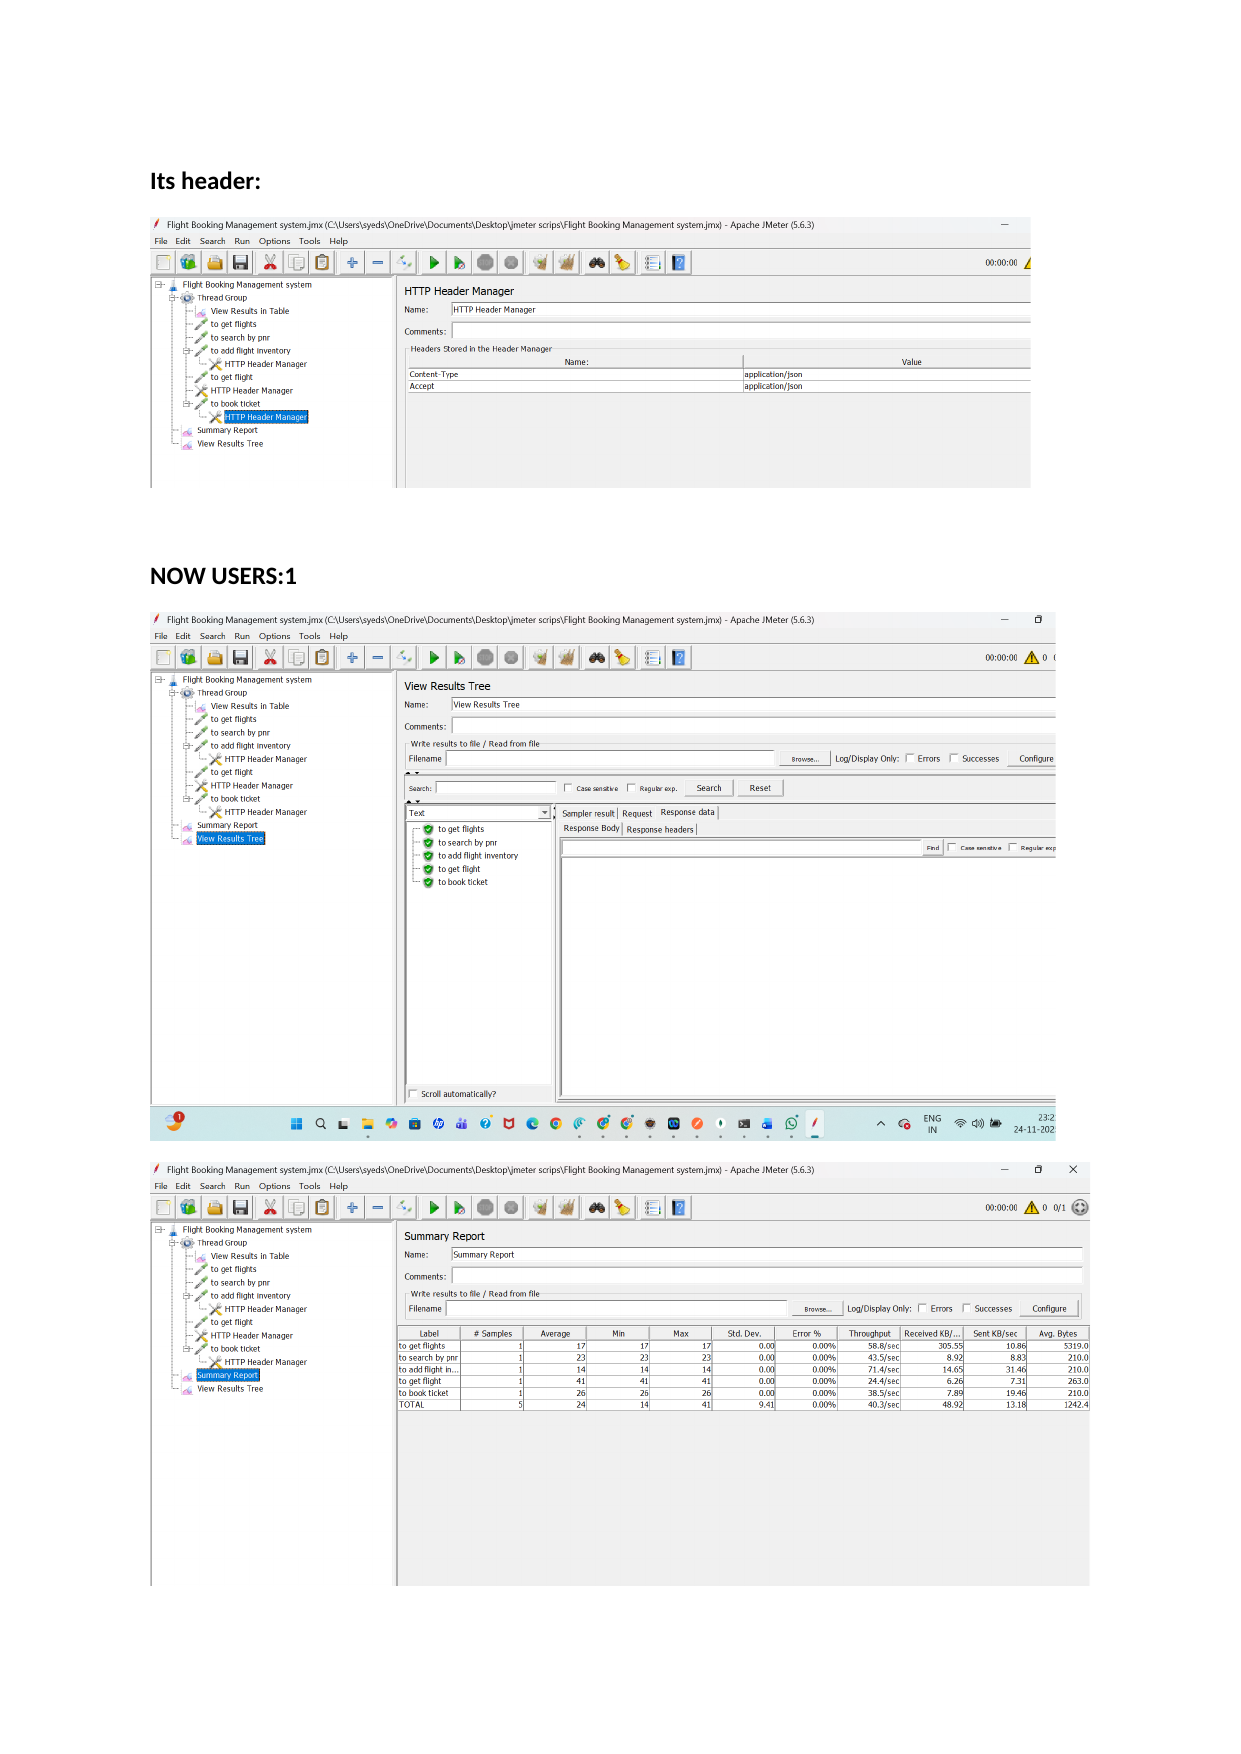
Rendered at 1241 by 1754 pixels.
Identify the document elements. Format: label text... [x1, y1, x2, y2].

picture [150, 1162, 1091, 1586]
picture [150, 217, 1031, 488]
text Its header: [150, 165, 1090, 196]
picture [150, 612, 1056, 1141]
text NOW USERS:1 [150, 560, 1090, 591]
